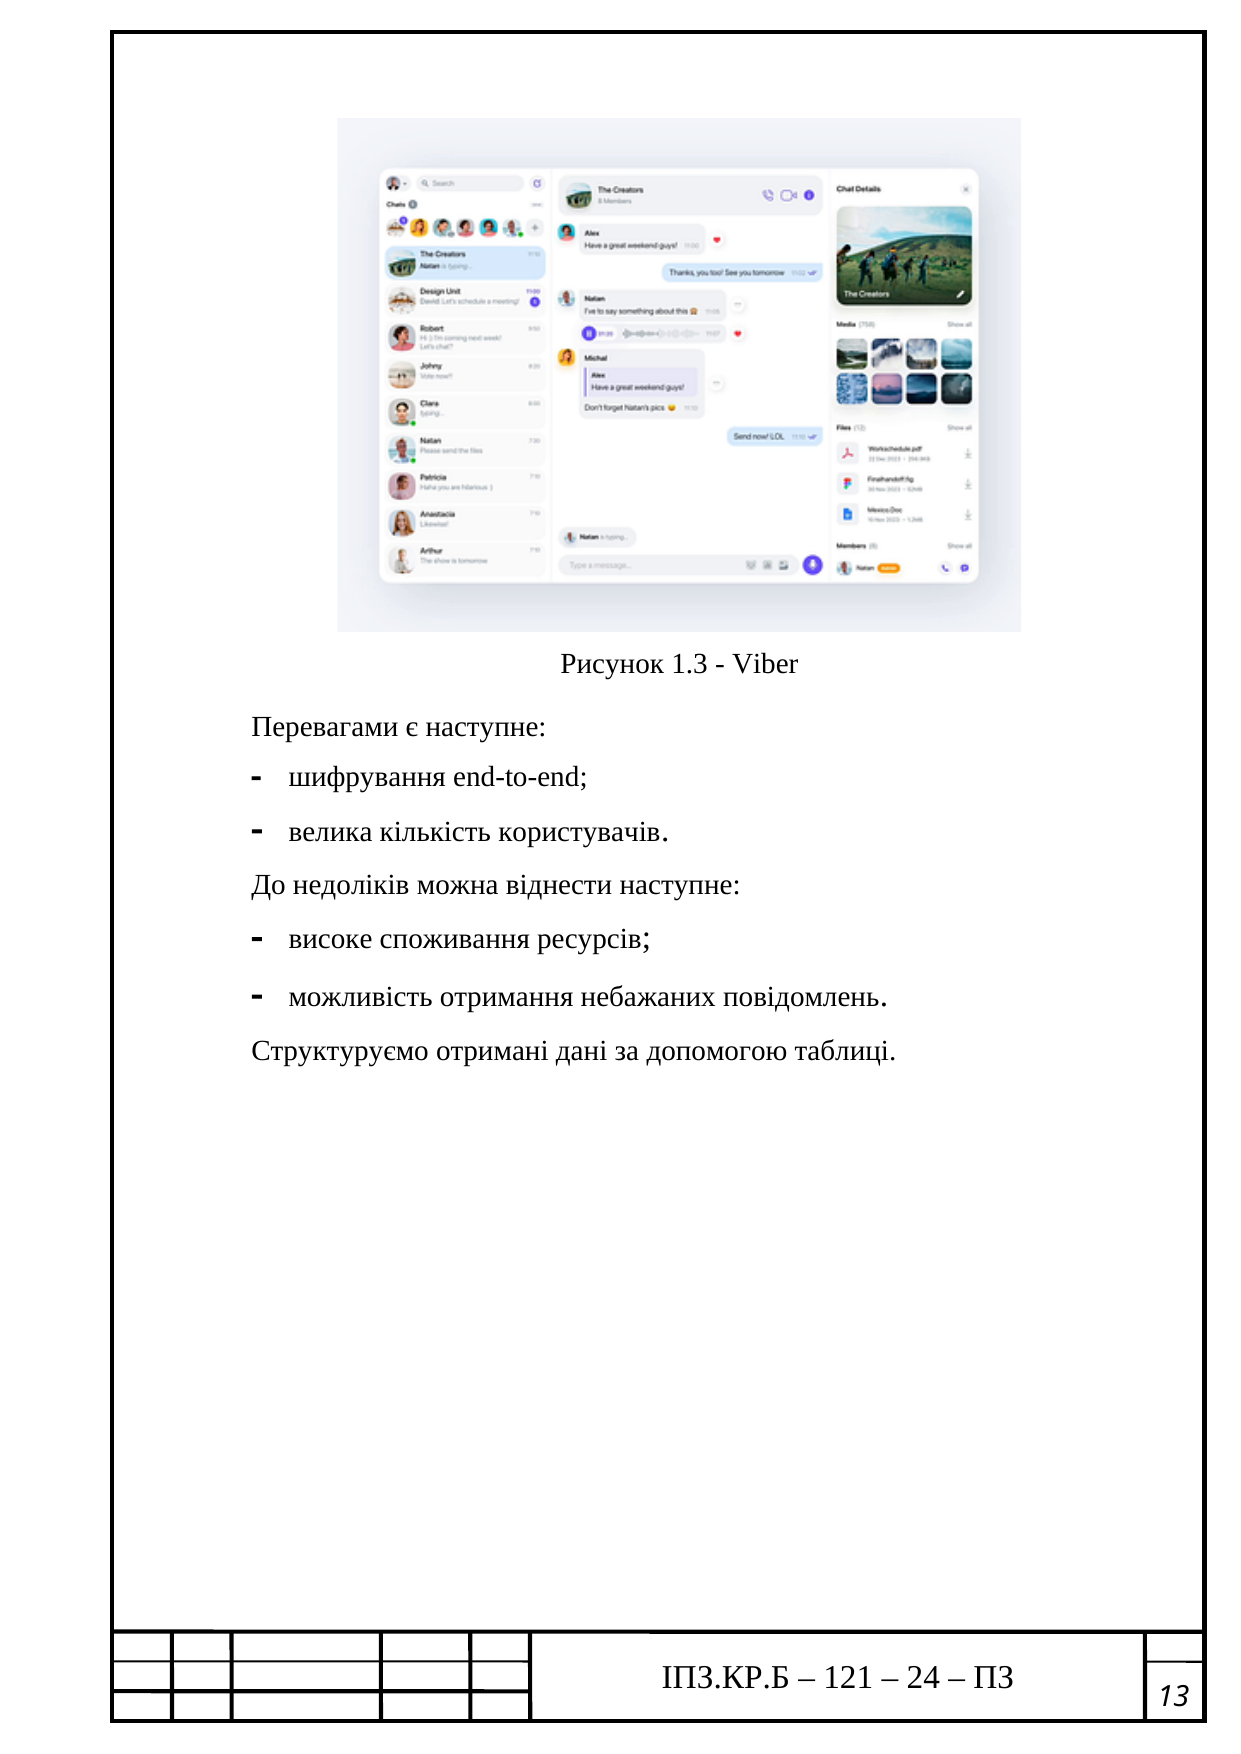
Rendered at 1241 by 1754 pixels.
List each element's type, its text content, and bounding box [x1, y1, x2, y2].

list Перевагами є наступне: [177, 709, 1181, 743]
list Структуруємо отримані дані за допомогою таблиці. [177, 1033, 1181, 1066]
list велика кількість користувачів. [251, 810, 1181, 848]
picture [337, 118, 1022, 632]
list шифрування end-to-end; [251, 759, 1181, 793]
list Рисунок 1.3 - Viber [177, 646, 1181, 680]
list високе споживання ресурсів; [251, 918, 1181, 956]
list До недоліків можна віднести наступне: [177, 867, 1181, 901]
list можливість отримання небажаних повідомлень. [251, 975, 1181, 1013]
